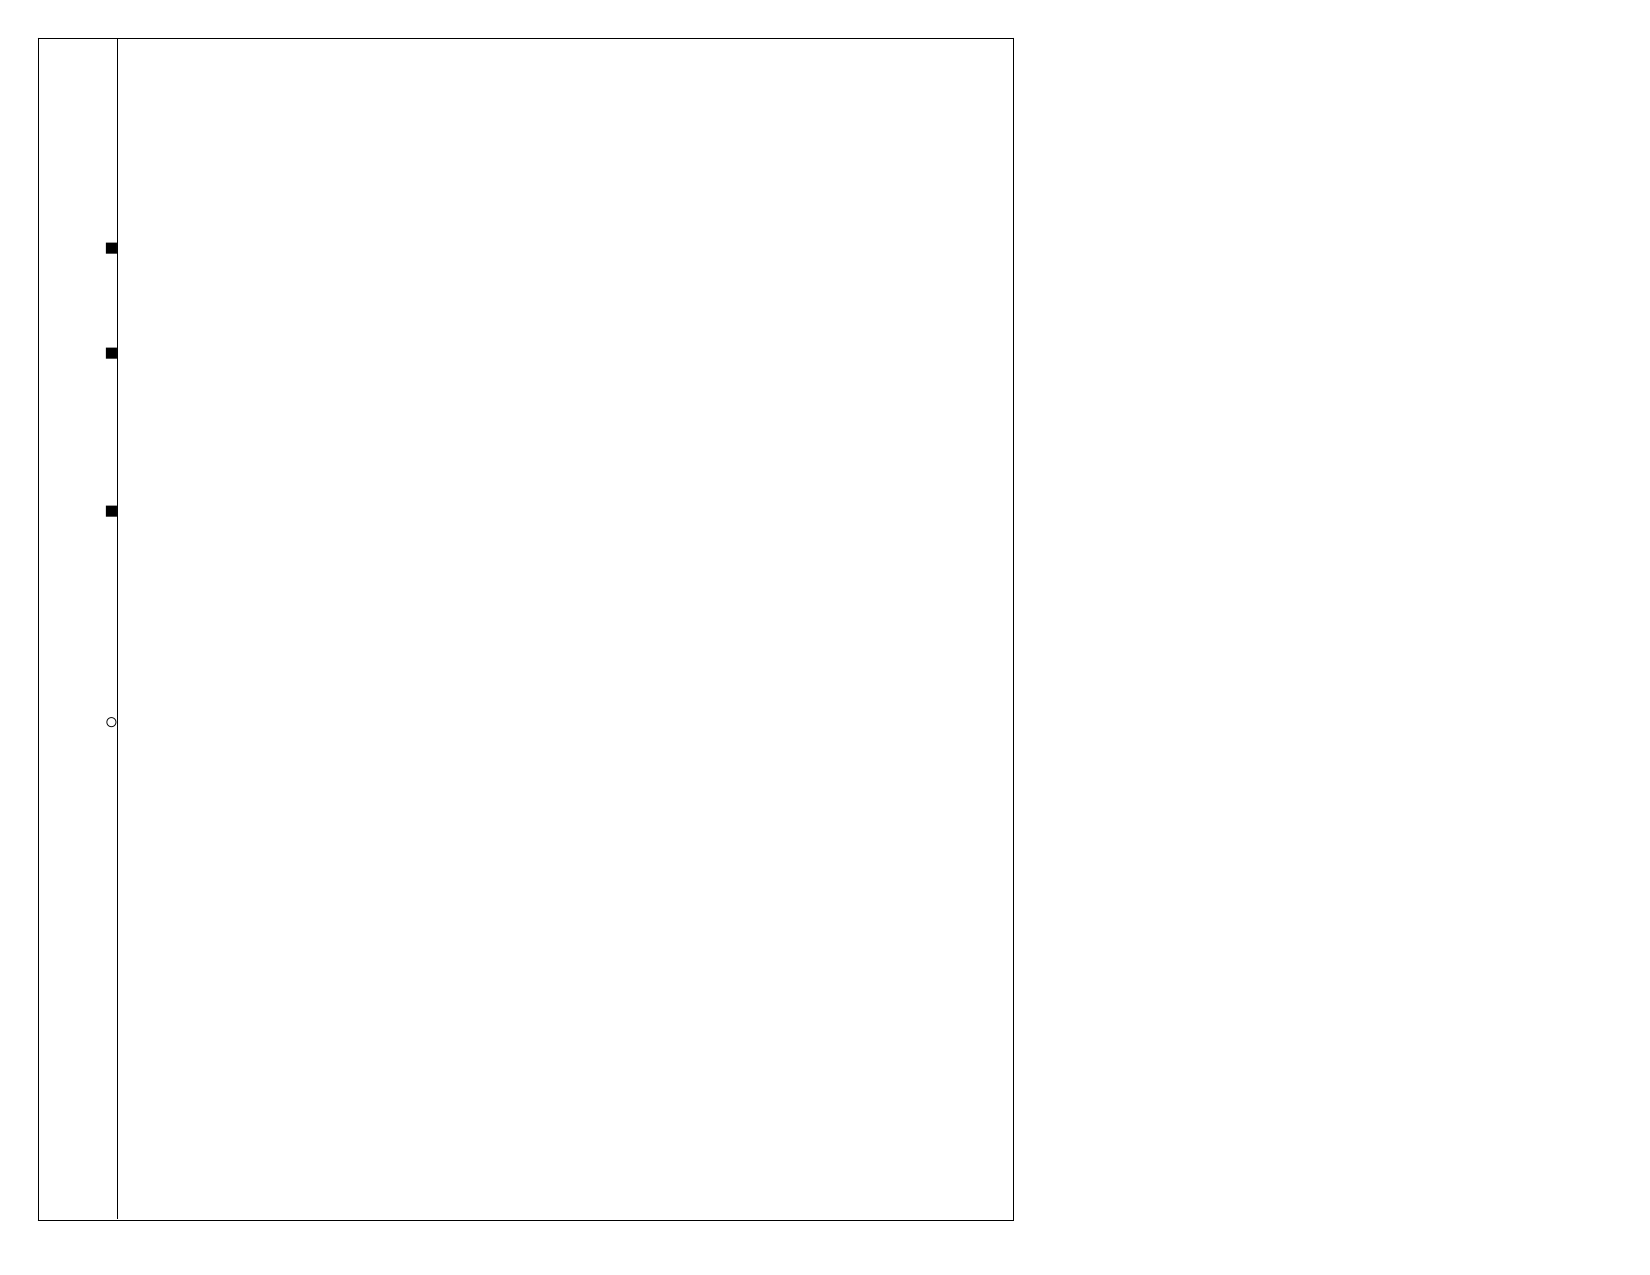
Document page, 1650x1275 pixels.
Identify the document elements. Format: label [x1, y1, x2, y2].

table_header [118, 39, 1013, 1219]
table_header [39, 39, 117, 1219]
